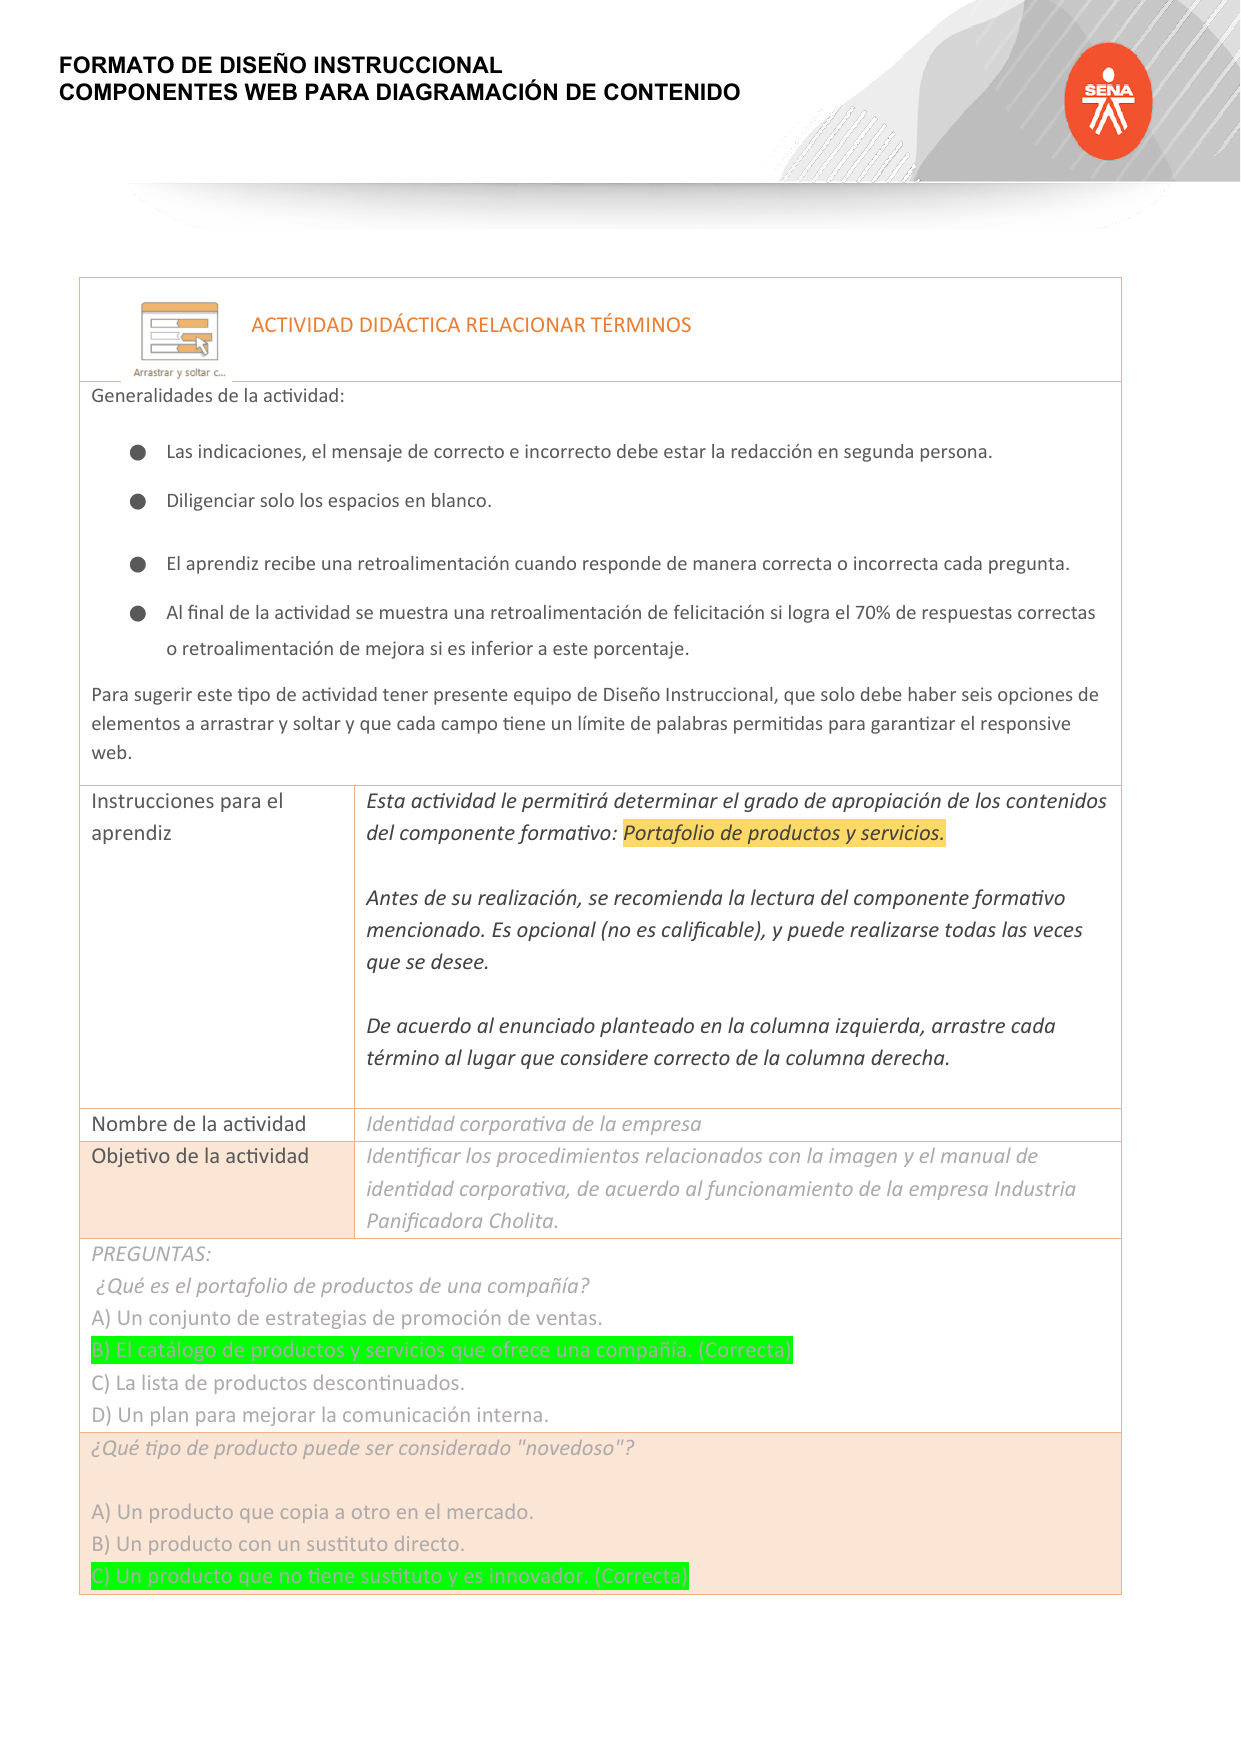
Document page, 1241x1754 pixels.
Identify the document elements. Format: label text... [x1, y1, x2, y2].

table_cell Instrucciones para el aprendiz [80, 786, 354, 1108]
table_cell Identificar los procedimientos relacionados con la imagen y el manual de identidad corporativa, de acuerdo al funcionamiento de la empresa Industria Panificadora Cholita. [355, 1142, 1121, 1238]
picture [120, 293, 233, 382]
table_header ACTIVIDAD DIDÁCTICA RELACIONAR TÉRMINOS [80, 278, 1121, 381]
picture [0, 0, 1241, 229]
table_cell Esta actividad le permitirá determinar el grado de apropiación de los contenidos del componente formativo: Portafolio de productos y servicios. Antes de su realización, se recomienda la lectura del componente formativo mencionado. Es opcional (no es calificable), y puede realizarse todas las veces que se desee. De acuerdo al enunciado planteado en la columna izquierda, arrastre cada término al lugar que considere correcto de la columna derecha. [355, 786, 1121, 1108]
table_cell Objetivo de la actividad [80, 1142, 354, 1238]
table_cell PREGUNTAS: ¿Qué es el portafolio de productos de una compañía? A) Un conjunto de estrategias de promoción de ventas. B) El catálogo de productos y servicios que ofrece una compañía. (Correcta) C) La lista de productos descontinuados. D) Un plan para mejorar la comunicación interna. [80, 1239, 1121, 1432]
table_cell Generalidades de la actividad: Las indicaciones, el mensaje de correcto e incorrecto debe estar la redacción en segunda persona. Diligenciar solo los espacios en blanco. El aprendiz recibe una retroalimentación cuando responde de manera correcta o incorrecta cada pregunta. Al final de la actividad se muestra una retroalimentación de felicitación si logra el 70% de respuestas correctas o retroalimentación de mejora si es inferior a este porcentaje. Para sugerir este tipo de actividad tener presente equipo de Diseño Instruccional, que solo debe haber seis opciones de elementos a arrastrar y soltar y que cada campo tiene un límite de palabras permitidas para garantizar el responsive web. [80, 382, 1121, 785]
table_cell Nombre de la actividad [80, 1109, 354, 1141]
table_cell Identidad corporativa de la empresa [355, 1109, 1121, 1141]
